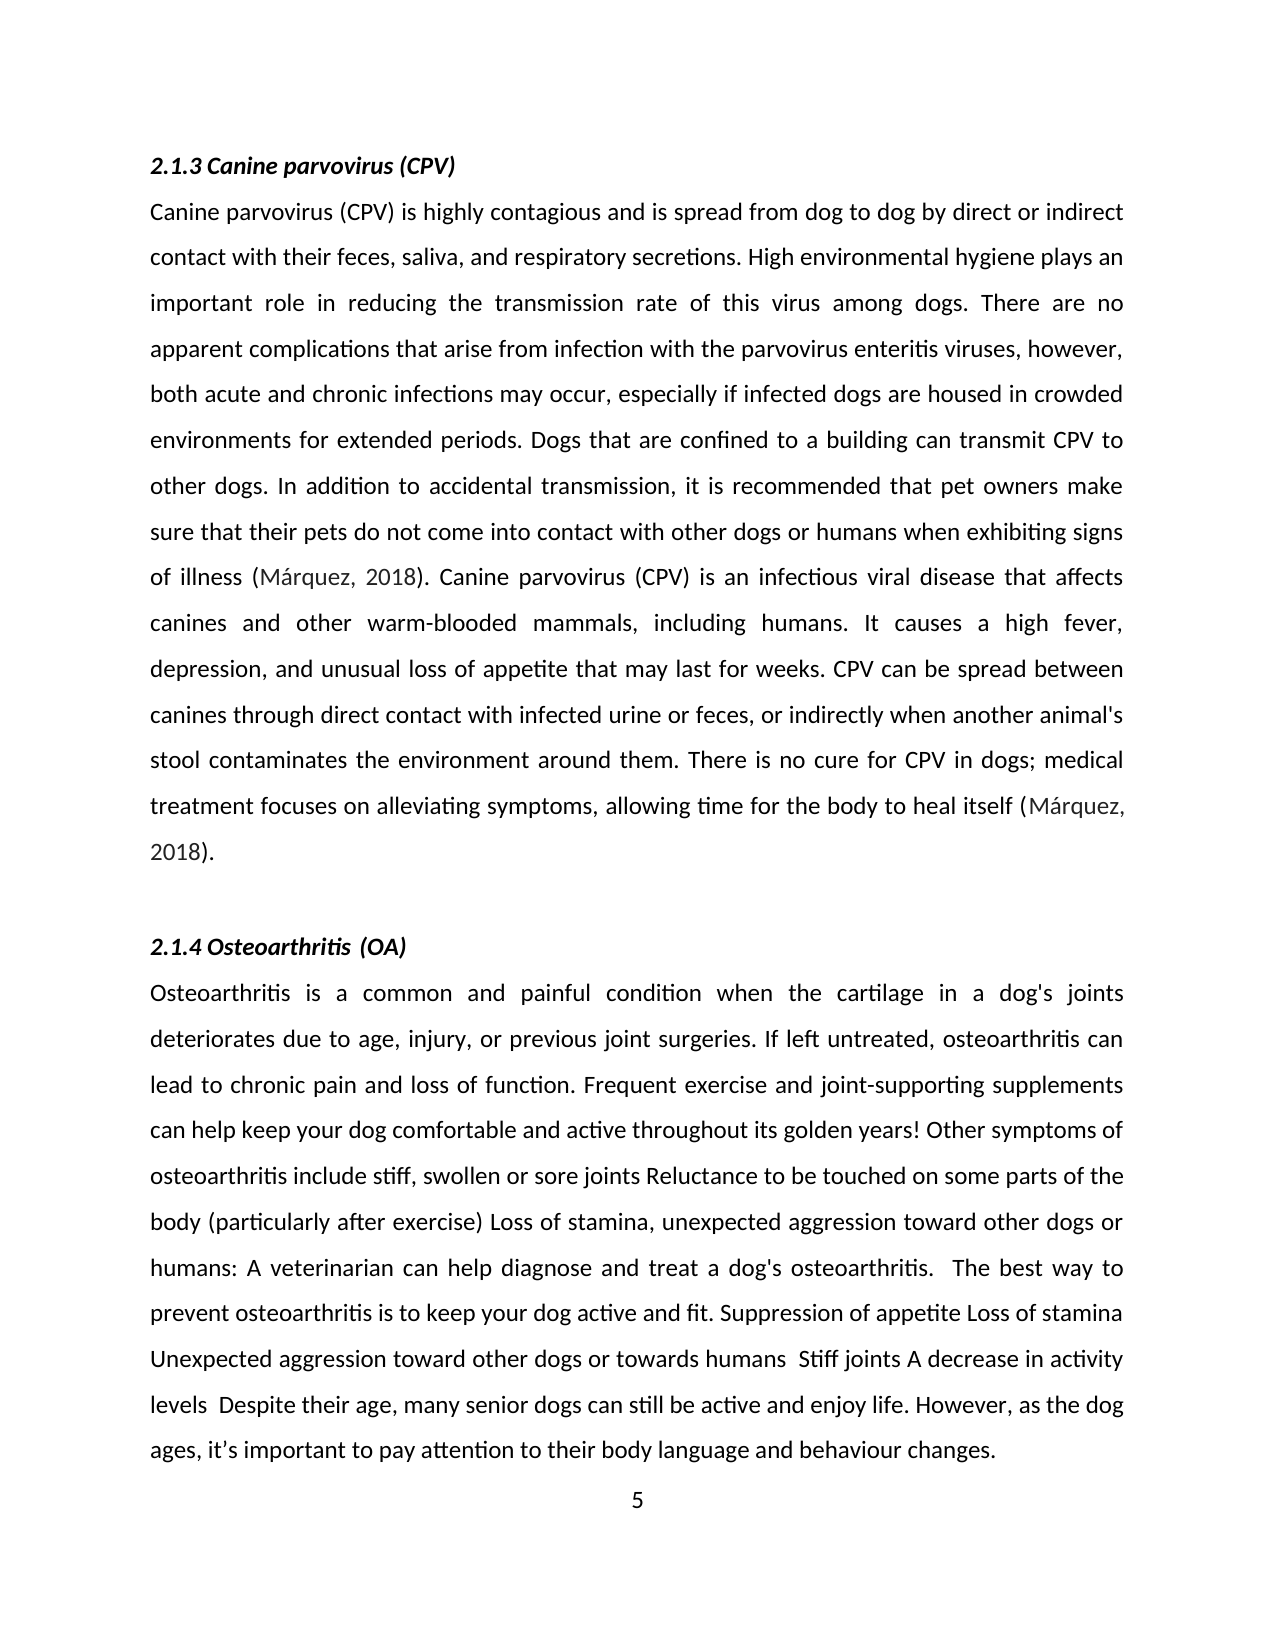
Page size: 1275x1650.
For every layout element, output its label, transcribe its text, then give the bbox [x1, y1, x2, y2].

text Canine parvovirus (CPV) is highly contagious and is spread from dog to dog by direct or indirect contact with their feces, saliva, and respiratory secretions. High environmental hygiene plays an important role in reducing the transmission rate of this virus among dogs. There are no apparent complications that arise from infection with the parvovirus enteritis viruses, however, both acute and chronic infections may occur, especially if infected dogs are housed in crowded environments for extended periods. Dogs that are confined to a building can transmit CPV to other dogs. In addition to accidental transmission, it is recommended that pet owners make sure that their pets do not come into contact with other dogs or humans when exhibiting signs of illness (Márquez, 2018). Canine parvovirus (CPV) is an infectious viral disease that affects canines and other warm-blooded mammals, including humans. It causes a high fever, depression, and unusual loss of appetite that may last for weeks. CPV can be spread between canines through direct contact with infected urine or feces, or indirectly when another animal's stool contaminates the environment around them. There is no cure for CPV in dogs; medical treatment focuses on alleviating symptoms, allowing time for the body to heal itself (Márquez, 2018). [150, 196, 1125, 866]
subtitle 2.1.4 Osteoarthritis (OA) [150, 932, 1125, 962]
subtitle 2.1.3 Canine parvovirus (CPV) [150, 150, 1125, 181]
text Osteoarthritis is a common and painful condition when the cartilage in a dog's joints deteriorates due to age, injury, or previous joint surgeries. If left untreated, osteoarthritis can lead to chronic pain and loss of function. Frequent exercise and joint-supporting supplements can help keep your dog comfortable and active throughout its golden years! Other symptoms of osteoarthritis include stiff, swollen or sore joints Reluctance to be touched on some parts of the body (particularly after exercise) Loss of stamina, unexpected aggression toward other dogs or humans: A veterinarian can help diagnose and treat a dog's osteoarthritis. The best way to prevent osteoarthritis is to keep your dog active and fit. Suppression of appetite Loss of stamina Unexpected aggression toward other dogs or towards humans Stiff joints A decrease in activity levels Despite their age, many senior dogs can still be active and enjoy life. However, as the dog ages, it’s important to pay attention to their body language and behaviour changes. [150, 977, 1125, 1465]
